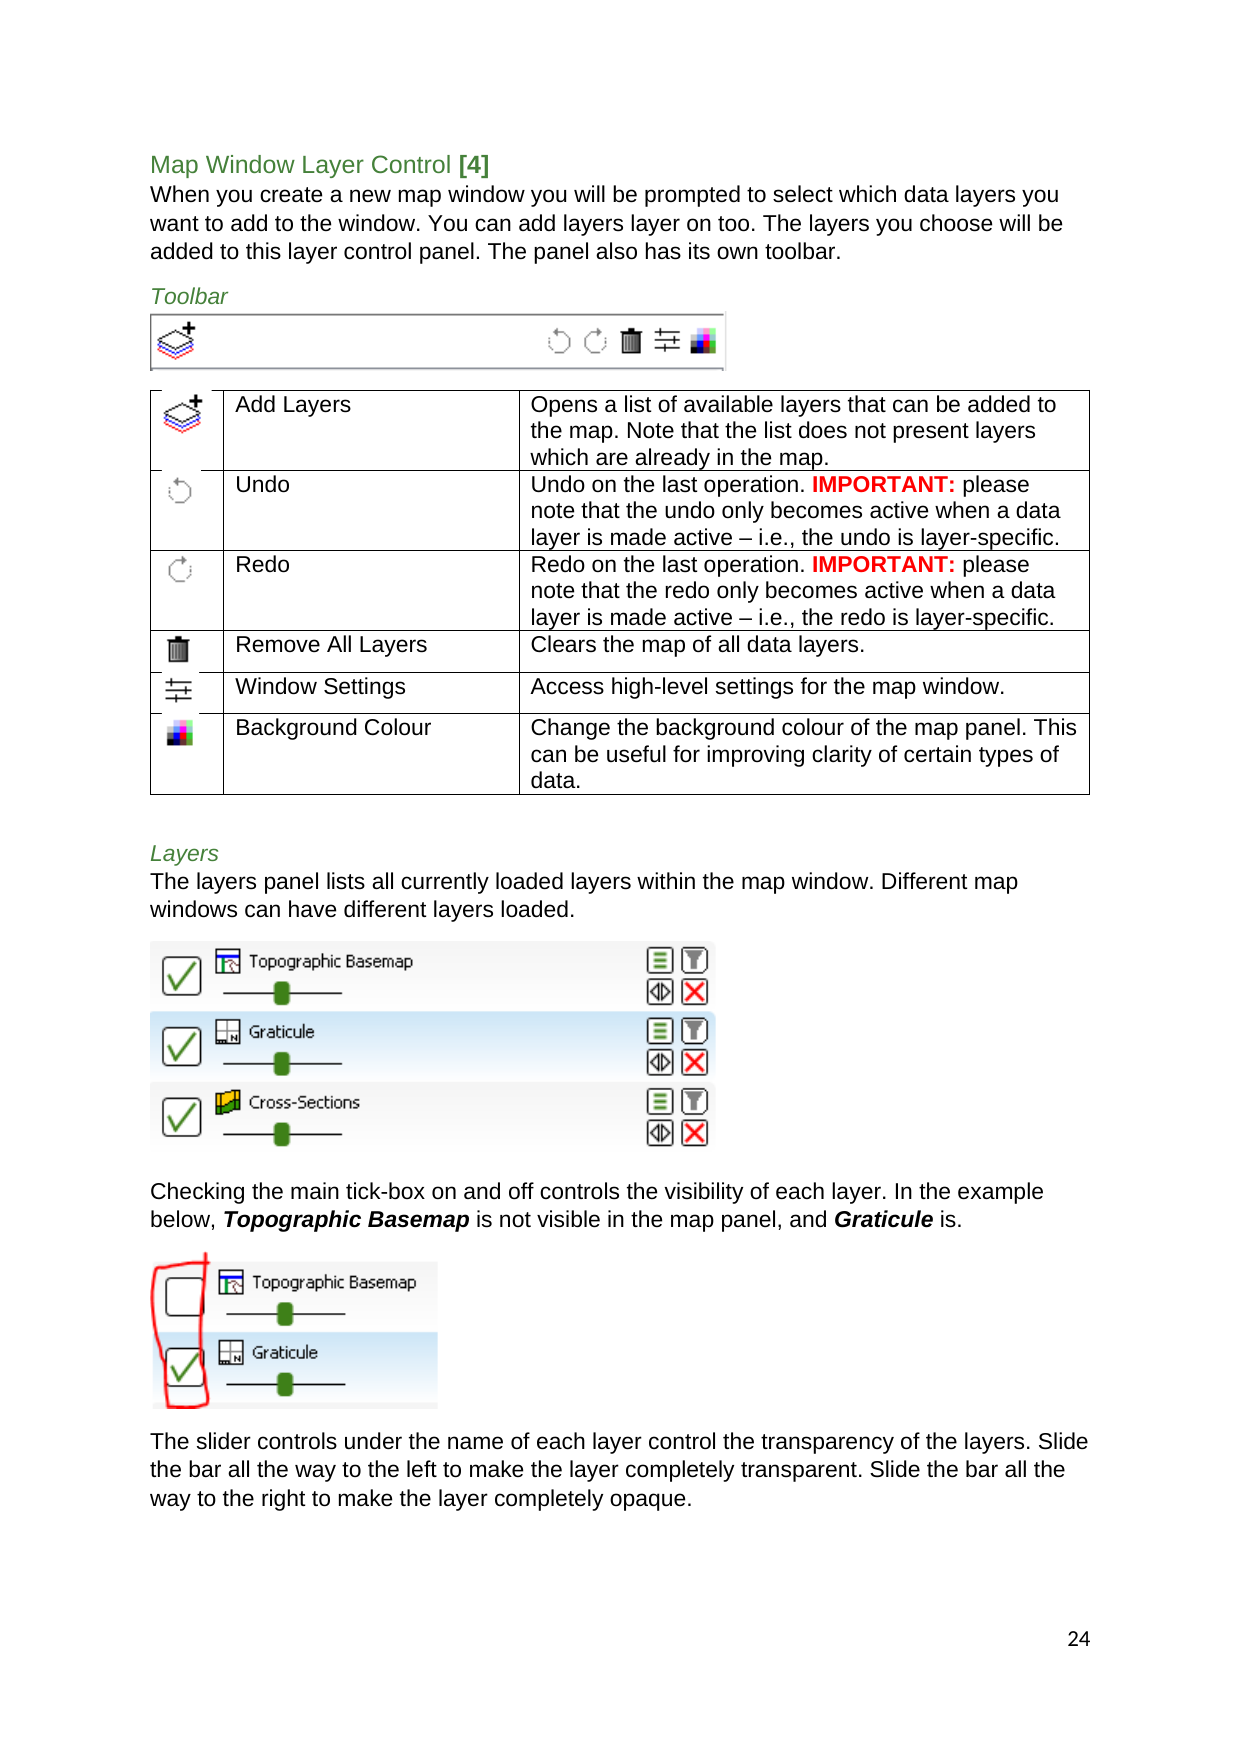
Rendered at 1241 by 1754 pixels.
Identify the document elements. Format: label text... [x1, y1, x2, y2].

table_cell [151, 551, 223, 630]
table_cell [151, 631, 161, 672]
text Checking the main tick-box on and off controls the visibility of each layer. In the example below, Topographic Basemap is not visible in the map panel, and Graticule is. [150, 1178, 1090, 1232]
table_cell [200, 673, 223, 713]
table_cell Redo on the last operation. IMPORTANT: please note that the redo only becomes active when a data layer is made active – i.e., the redo is layer-specific. [520, 551, 1089, 630]
table_cell [198, 631, 223, 672]
table_cell [151, 471, 223, 550]
picture [150, 311, 727, 371]
picture [150, 1251, 438, 1409]
table_cell Remove All Layers [224, 631, 519, 672]
table_cell Access high-level settings for the map window. [520, 673, 1089, 713]
text When you create a new map window you will be prompted to select which data layers you want to add to the window. You can add layers layer on too. The layers you choose will be added to this layer control panel. The panel also has its own toolbar. [150, 181, 1090, 264]
text The layers panel lists all currently loaded layers within the map window. Different map windows can have different layers loaded. [150, 868, 1090, 923]
picture [161, 631, 201, 752]
table_header Opens a list of available layers that can be added to the map. Note that the list does not present layers which are already in the map. [520, 391, 1089, 470]
picture [161, 390, 212, 440]
table_cell Redo [224, 551, 519, 630]
subtitle Map Window Layer Control [4] [150, 150, 1090, 179]
subtitle Toolbar [150, 283, 1090, 309]
table_cell Change the background colour of the map panel. This can be useful for improving clarity of certain types of data. [520, 714, 1089, 793]
picture [150, 941, 716, 1159]
table_cell Window Settings [224, 673, 519, 713]
table_header [151, 391, 223, 470]
table_cell Background Colour [224, 714, 519, 793]
picture [161, 551, 203, 592]
table_cell Undo [224, 471, 519, 550]
picture [161, 470, 201, 513]
subtitle Layers [150, 839, 1090, 866]
table_cell [151, 673, 161, 713]
table_cell Undo on the last operation. IMPORTANT: please note that the undo only becomes active when a data layer is made active – i.e., the undo is layer-specific. [520, 471, 1089, 550]
text The slider controls under the name of each layer control the transparency of the layers. Slide the bar all the way to the left to make the layer completely transparent. Slide the bar all the way to the right to make the layer completely opaque. [150, 1428, 1090, 1511]
table_cell [151, 714, 223, 793]
table_cell Clears the map of all data layers. [520, 631, 1089, 672]
table_header Add Layers [224, 391, 519, 470]
